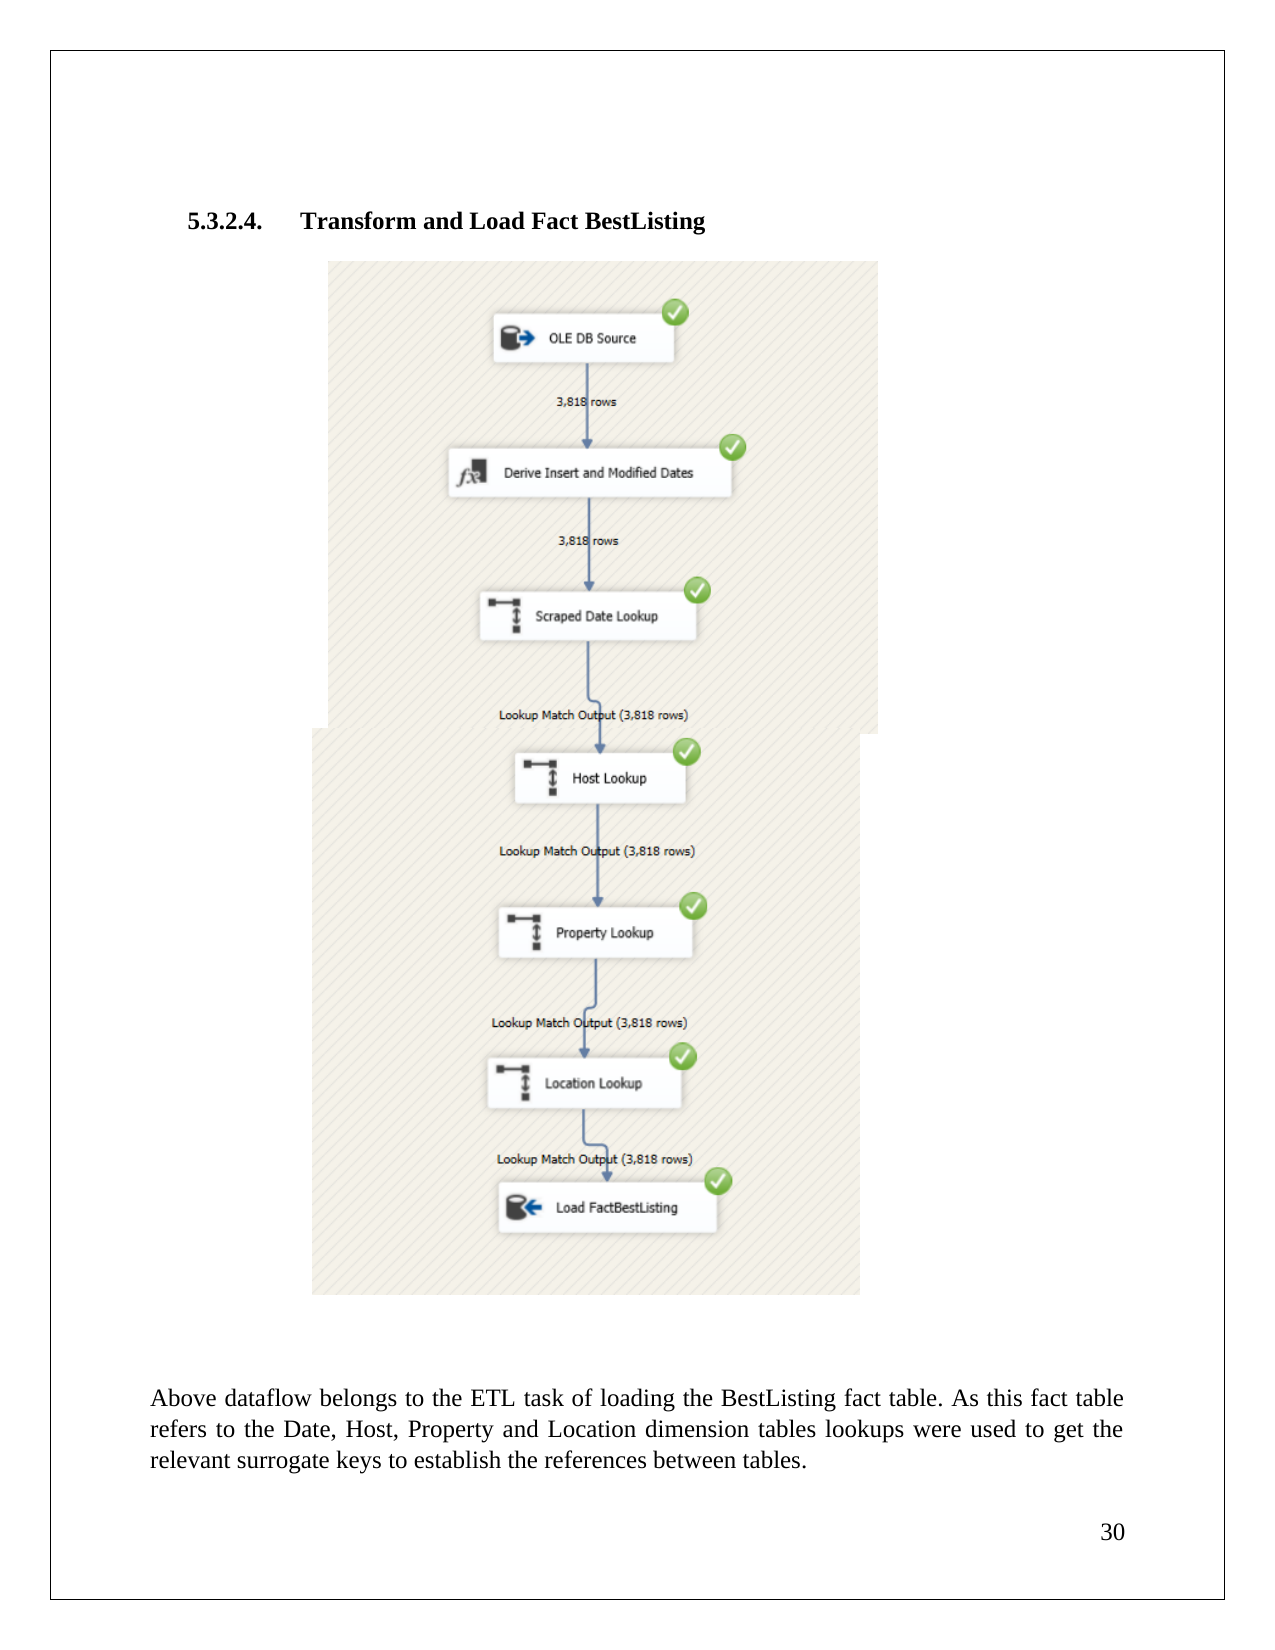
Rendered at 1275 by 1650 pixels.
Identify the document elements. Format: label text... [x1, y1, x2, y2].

picture [312, 261, 878, 1295]
text Above dataflow belongs to the ETL task of loading the BestListing fact table. As this fact table refers to the Date, Host, Property and Location dimension tables lookups were used to get the relevant surrogate keys to establish the references between tables. [150, 1383, 1125, 1474]
subtitle Transform and Load Fact BestListing [187, 206, 1125, 235]
